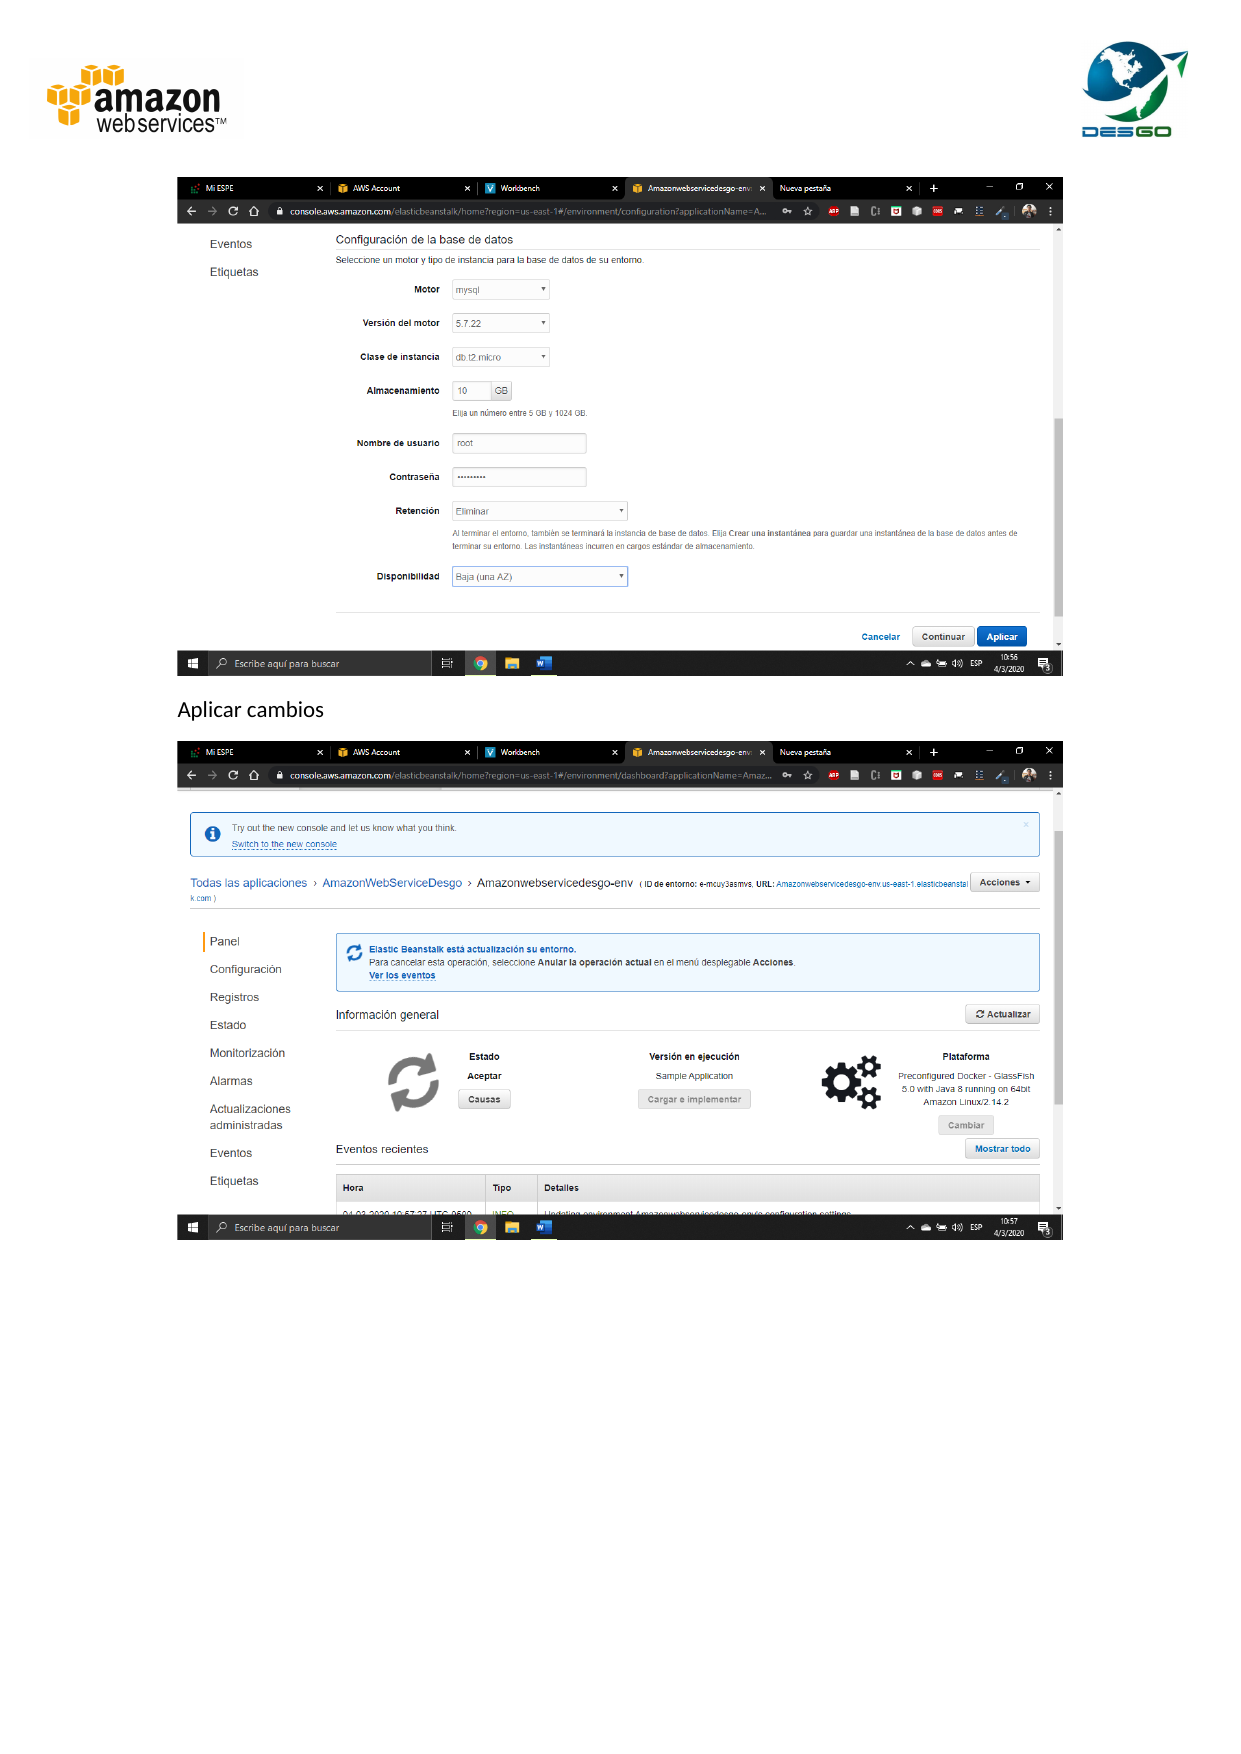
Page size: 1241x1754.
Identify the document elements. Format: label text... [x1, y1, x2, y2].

picture [1081, 40, 1189, 138]
picture [177, 177, 1063, 676]
text Aplicar cambios [177, 695, 1063, 723]
picture [177, 741, 1063, 1240]
picture [29, 58, 244, 139]
